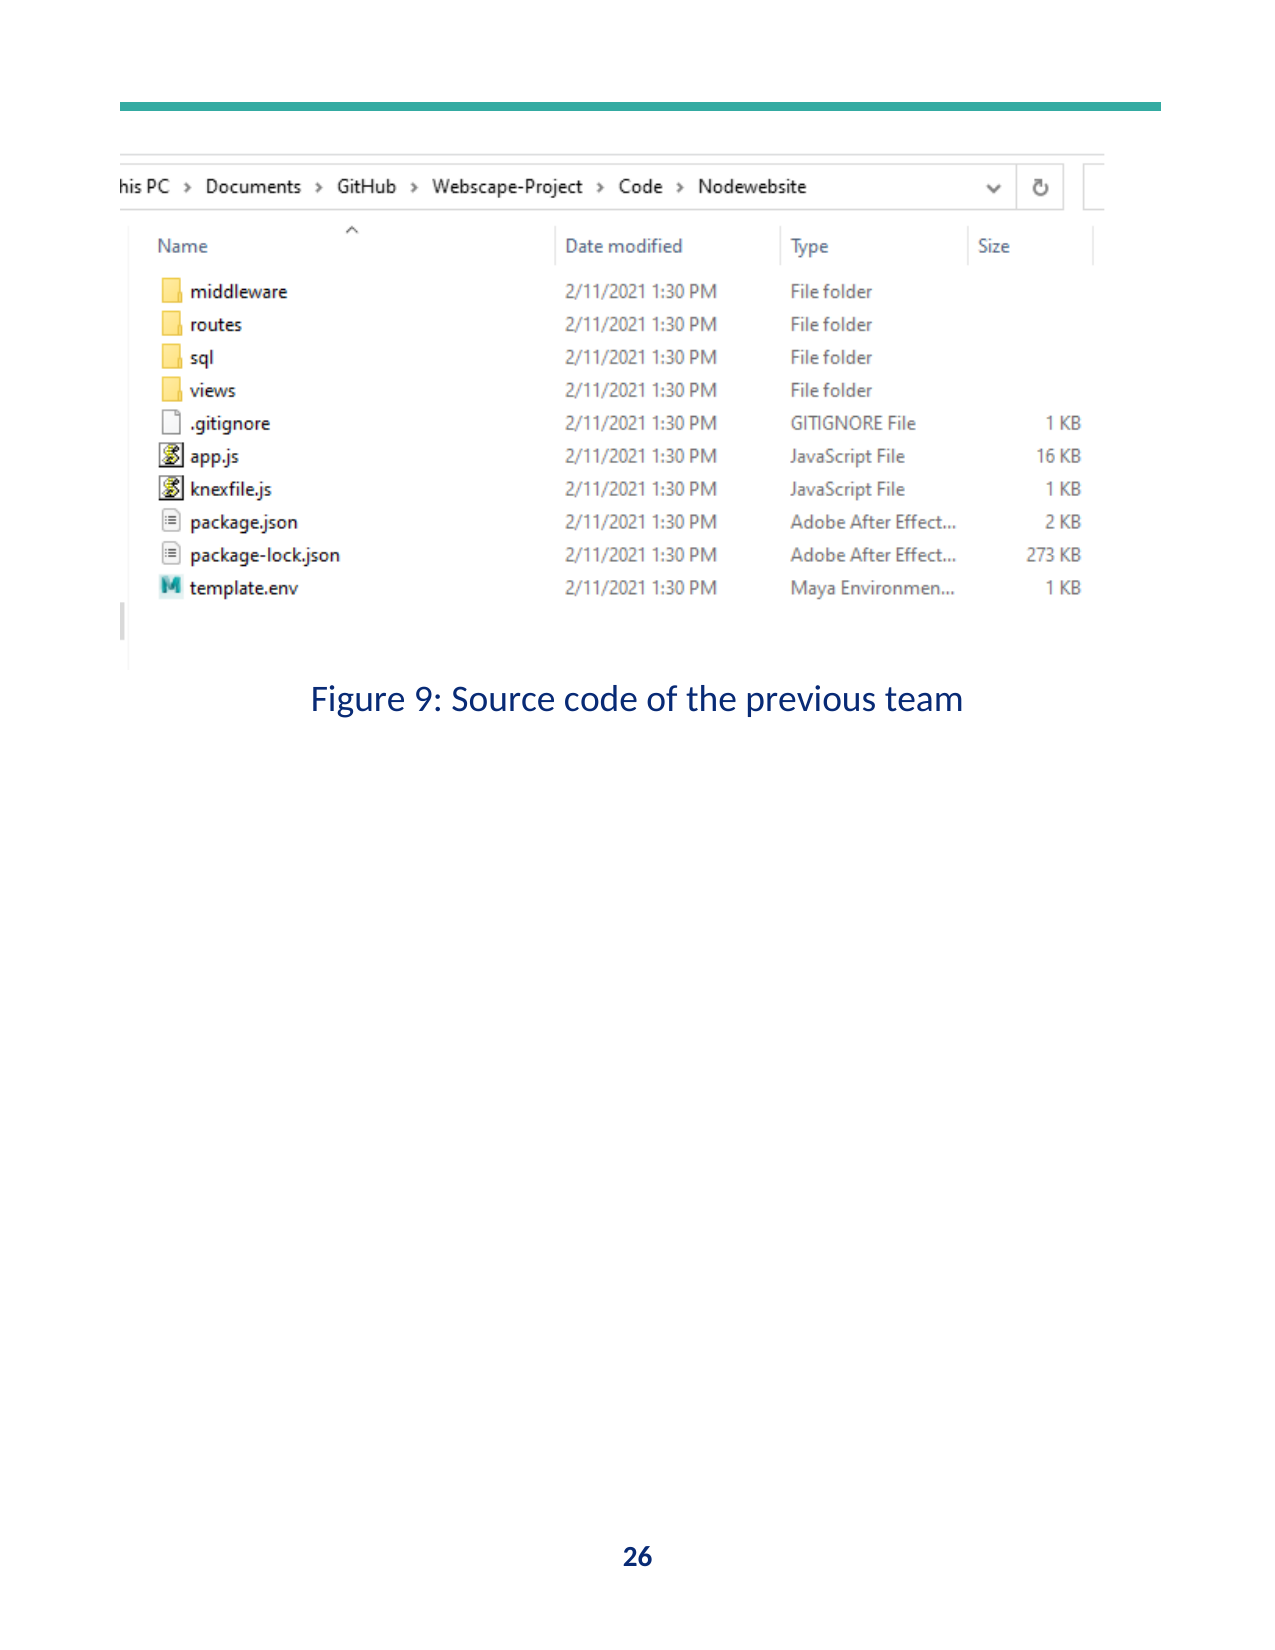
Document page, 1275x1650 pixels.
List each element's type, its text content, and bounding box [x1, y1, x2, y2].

picture [120, 151, 1105, 670]
subtitle Figure 9: Source code of the previous team [120, 674, 1155, 720]
